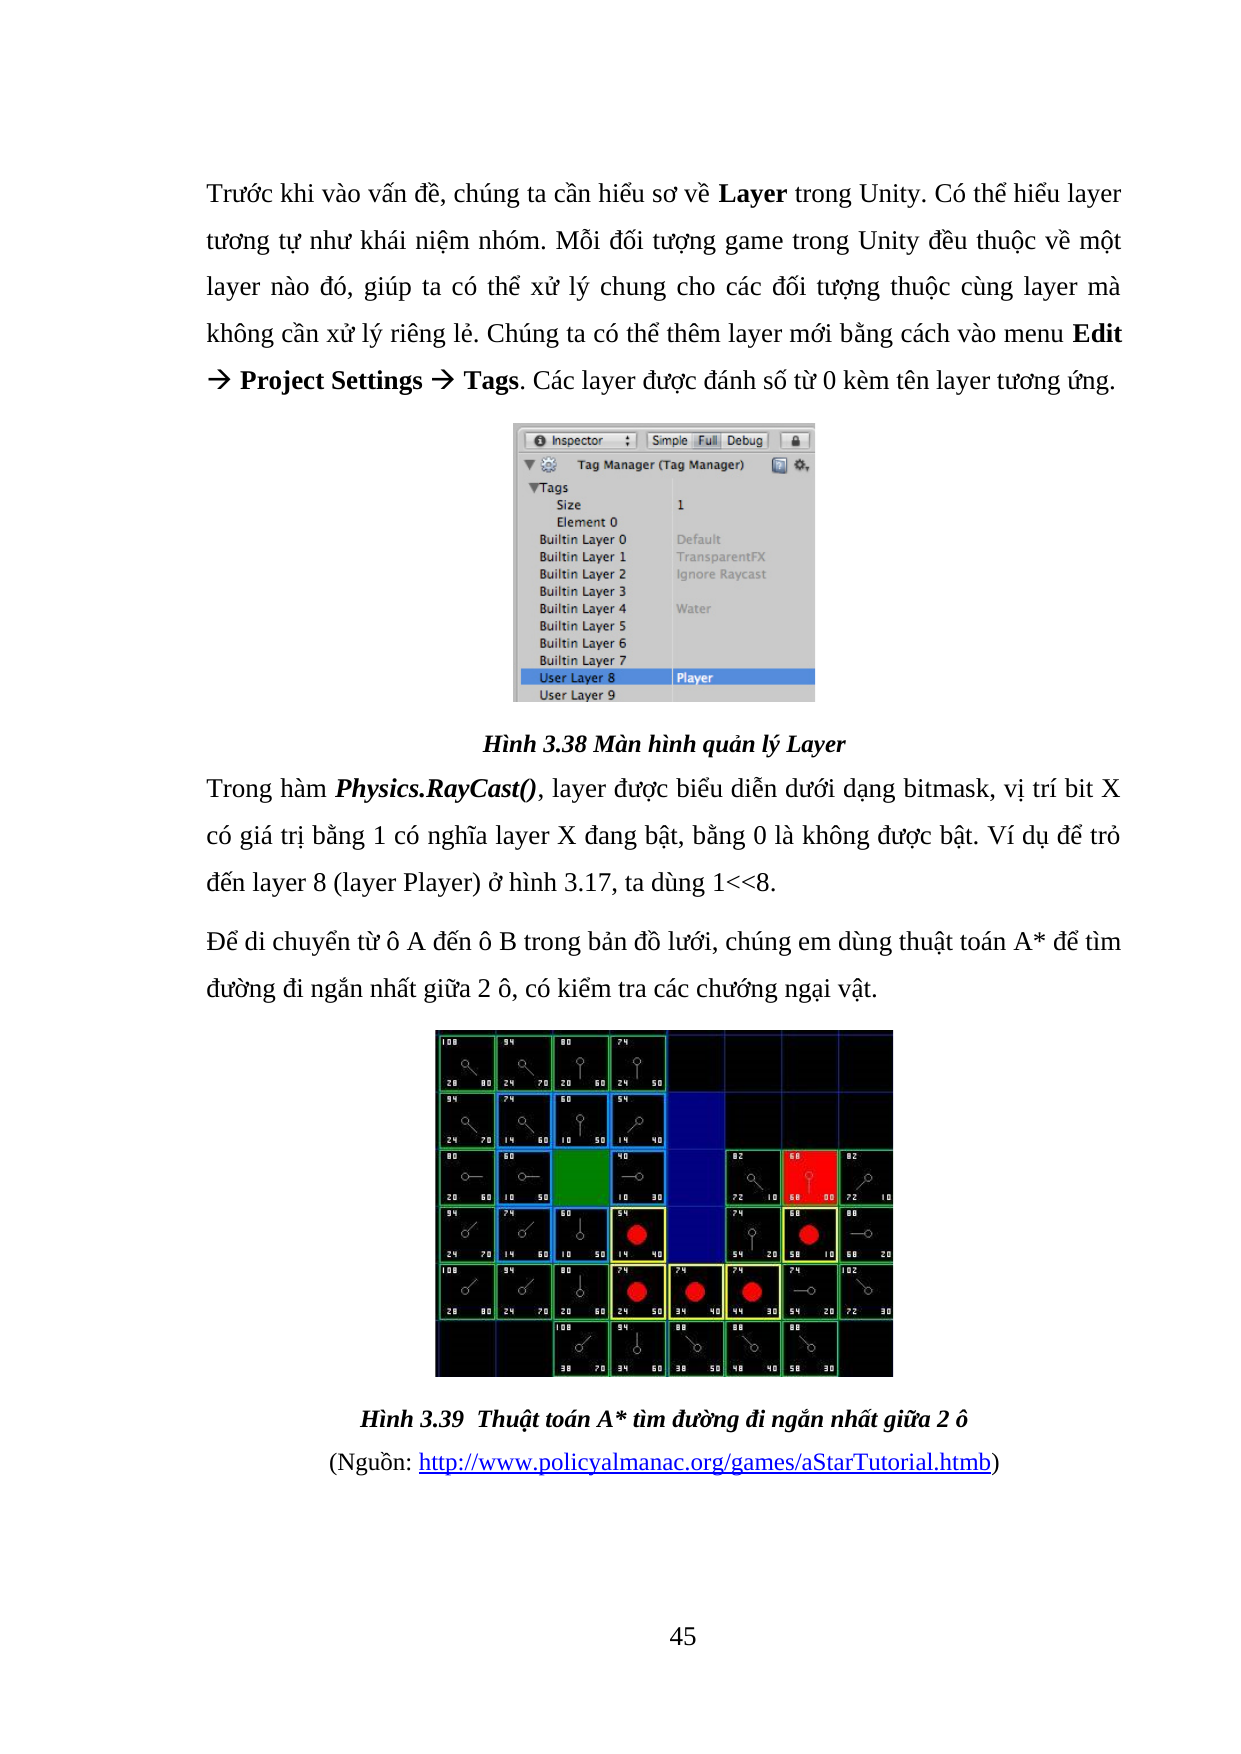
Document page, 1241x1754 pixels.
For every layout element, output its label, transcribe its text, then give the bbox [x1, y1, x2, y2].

text Trước khi vào vấn đề, chúng ta cần hiểu sơ về Layer trong Unity. Có thể hiểu layer tương tự như khái niệm nhóm. Mỗi đối tượng game trong Unity đều thuộc về một layer nào đó, giúp ta có thể xử lý chung cho các đối tượng thuộc cùng layer mà không cần xử lý riêng lẻ. Chúng ta có thể thêm layer mới bằng cách vào menu Edit Project Settings Tags. Các layer được đánh số từ 0 kèm tên layer tương ứng. [206, 177, 1122, 395]
text Để di chuyển từ ô A đến ô B trong bản đồ lưới, chúng em dùng thuật toán A* để tìm đường đi ngắn nhất giữa 2 ô, có kiểm tra các chướng ngại vật. [206, 925, 1122, 1003]
picture [435, 1030, 894, 1377]
picture [513, 423, 816, 702]
text (Nguồn: http://www.policyalmanac.org/games/aStarTutorial.htmb) [206, 1447, 1122, 1476]
text Trong hàm Physics.RayCast(), layer được biểu diễn dưới dạng bitmask, vị trí bit X có giá trị bằng 1 có nghĩa layer X đang bật, bằng 0 là không được bật. Ví dụ để trỏ đến layer 8 (layer Player) ở hình 3.17, ta dùng 1<<8. [206, 772, 1122, 897]
